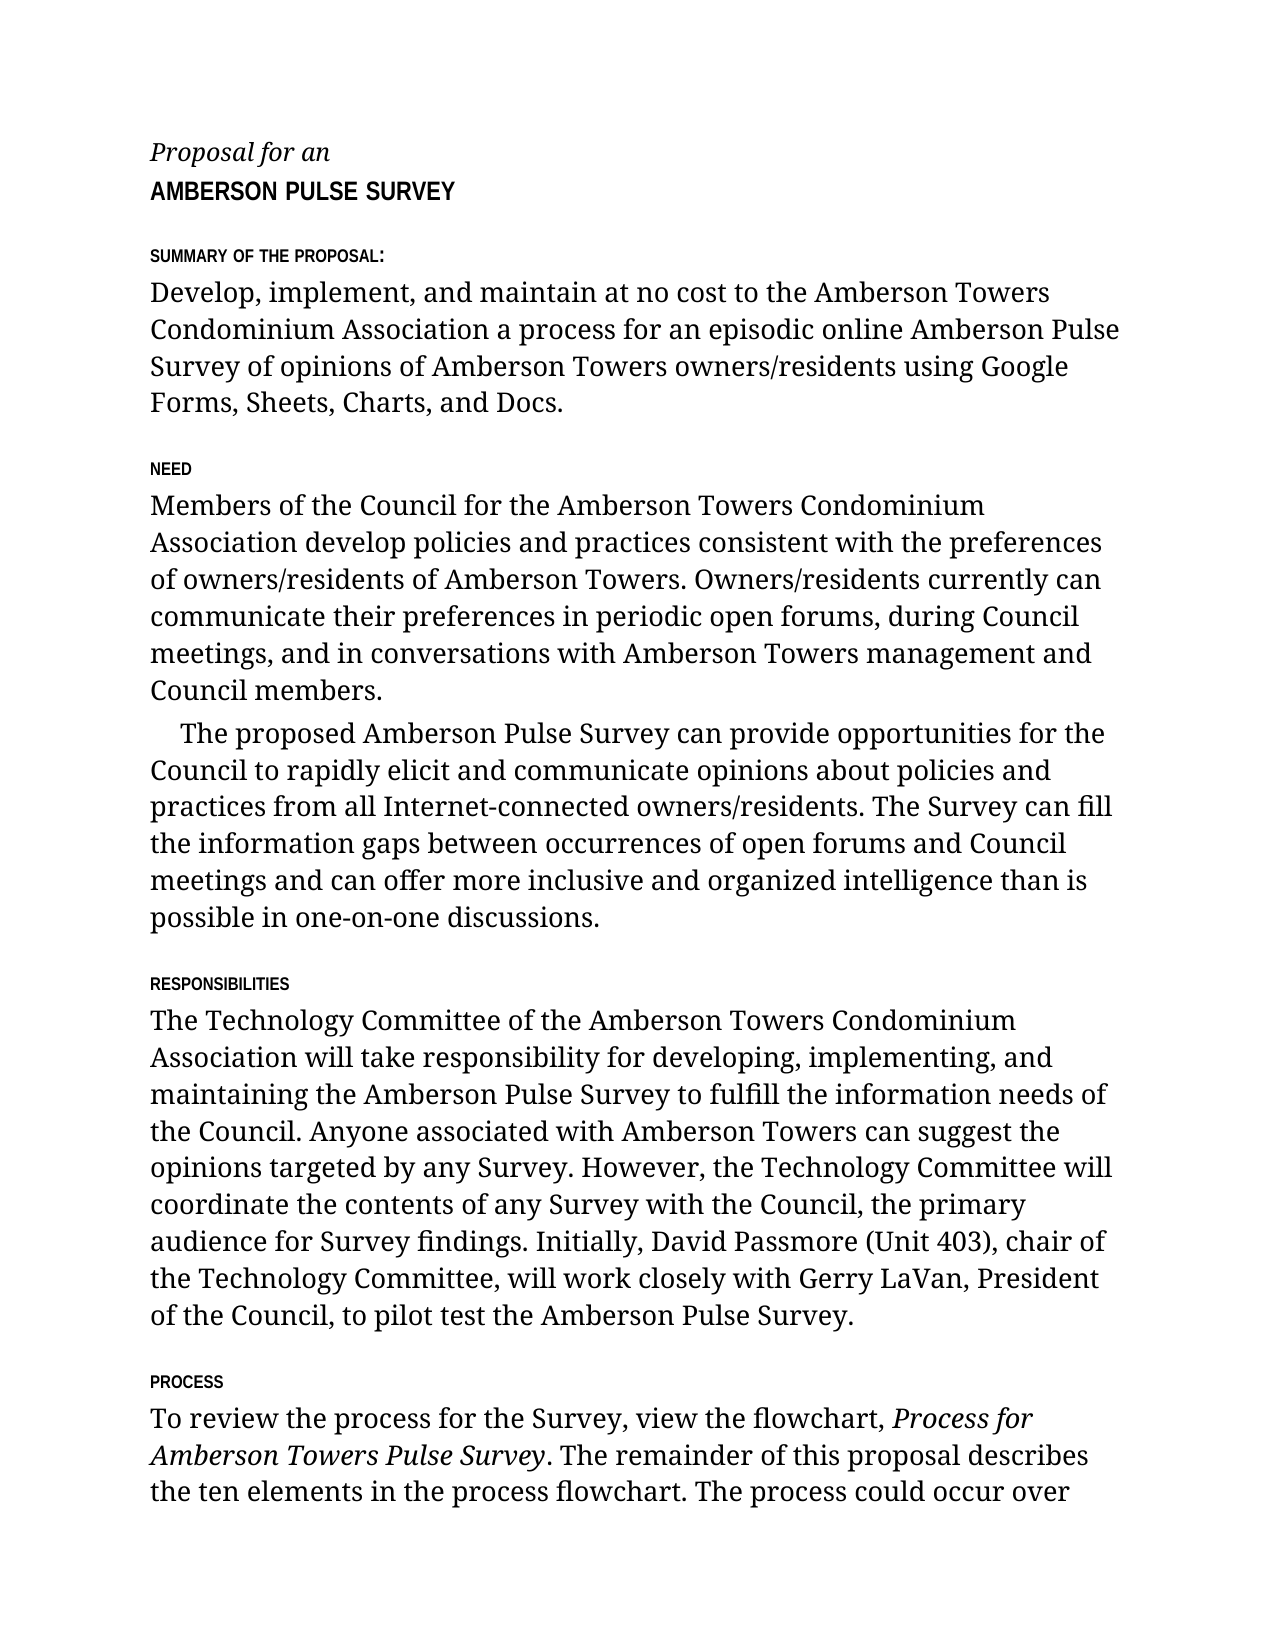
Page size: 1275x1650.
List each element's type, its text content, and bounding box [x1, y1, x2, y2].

text The proposed Amberson Pulse Survey can provide opportunities for the Council to rapidly elicit and communicate opinions about policies and practices from all Internet-connected owners/residents. The Survey can fill the information gaps between occurrences of open forums and Council meetings and can offer more inclusive and organized intelligence than is possible in one-on-one discussions. [150, 714, 1125, 935]
text The Technology Committee of the Amberson Towers Condominium Association will take responsibility for developing, implementing, and maintaining the Amberson Pulse Survey to fulfill the information needs of the Council. Anyone associated with Amberson Towers can suggest the opinions targeted by any Survey. However, the Technology Committee will coordinate the contents of any Survey with the Council, the primary audience for Survey findings. Initially, David Passmore (Unit 403), chair of the Technology Committee, will work closely with Gerry LaVan, President of the Council, to pilot test the Amberson Pulse Survey. [150, 1001, 1125, 1333]
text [150, 1399, 1125, 1510]
text amberson pulse survey [150, 169, 1125, 207]
subtitle responsibilities [150, 969, 1125, 995]
subtitle need [150, 454, 1125, 480]
text Members of the Council for the Amberson Towers Condominium Association develop policies and practices consistent with the preferences of owners/residents of Amberson Towers. Owners/residents currently can communicate their preferences in periodic open forums, during Council meetings, and in conversations with Amberson Towers management and Council members. [150, 487, 1125, 708]
subtitle summary of the proposal: [150, 241, 1125, 267]
text Develop, implement, and maintain at no cost to the Amberson Towers Condominium Association a process for an episodic online Amberson Pulse Survey of opinions of Amberson Towers owners/residents using Google Forms, Sheets, Charts, and Docs. [150, 273, 1125, 421]
subtitle process [150, 1367, 1125, 1393]
text Proposal for an [150, 135, 1125, 169]
